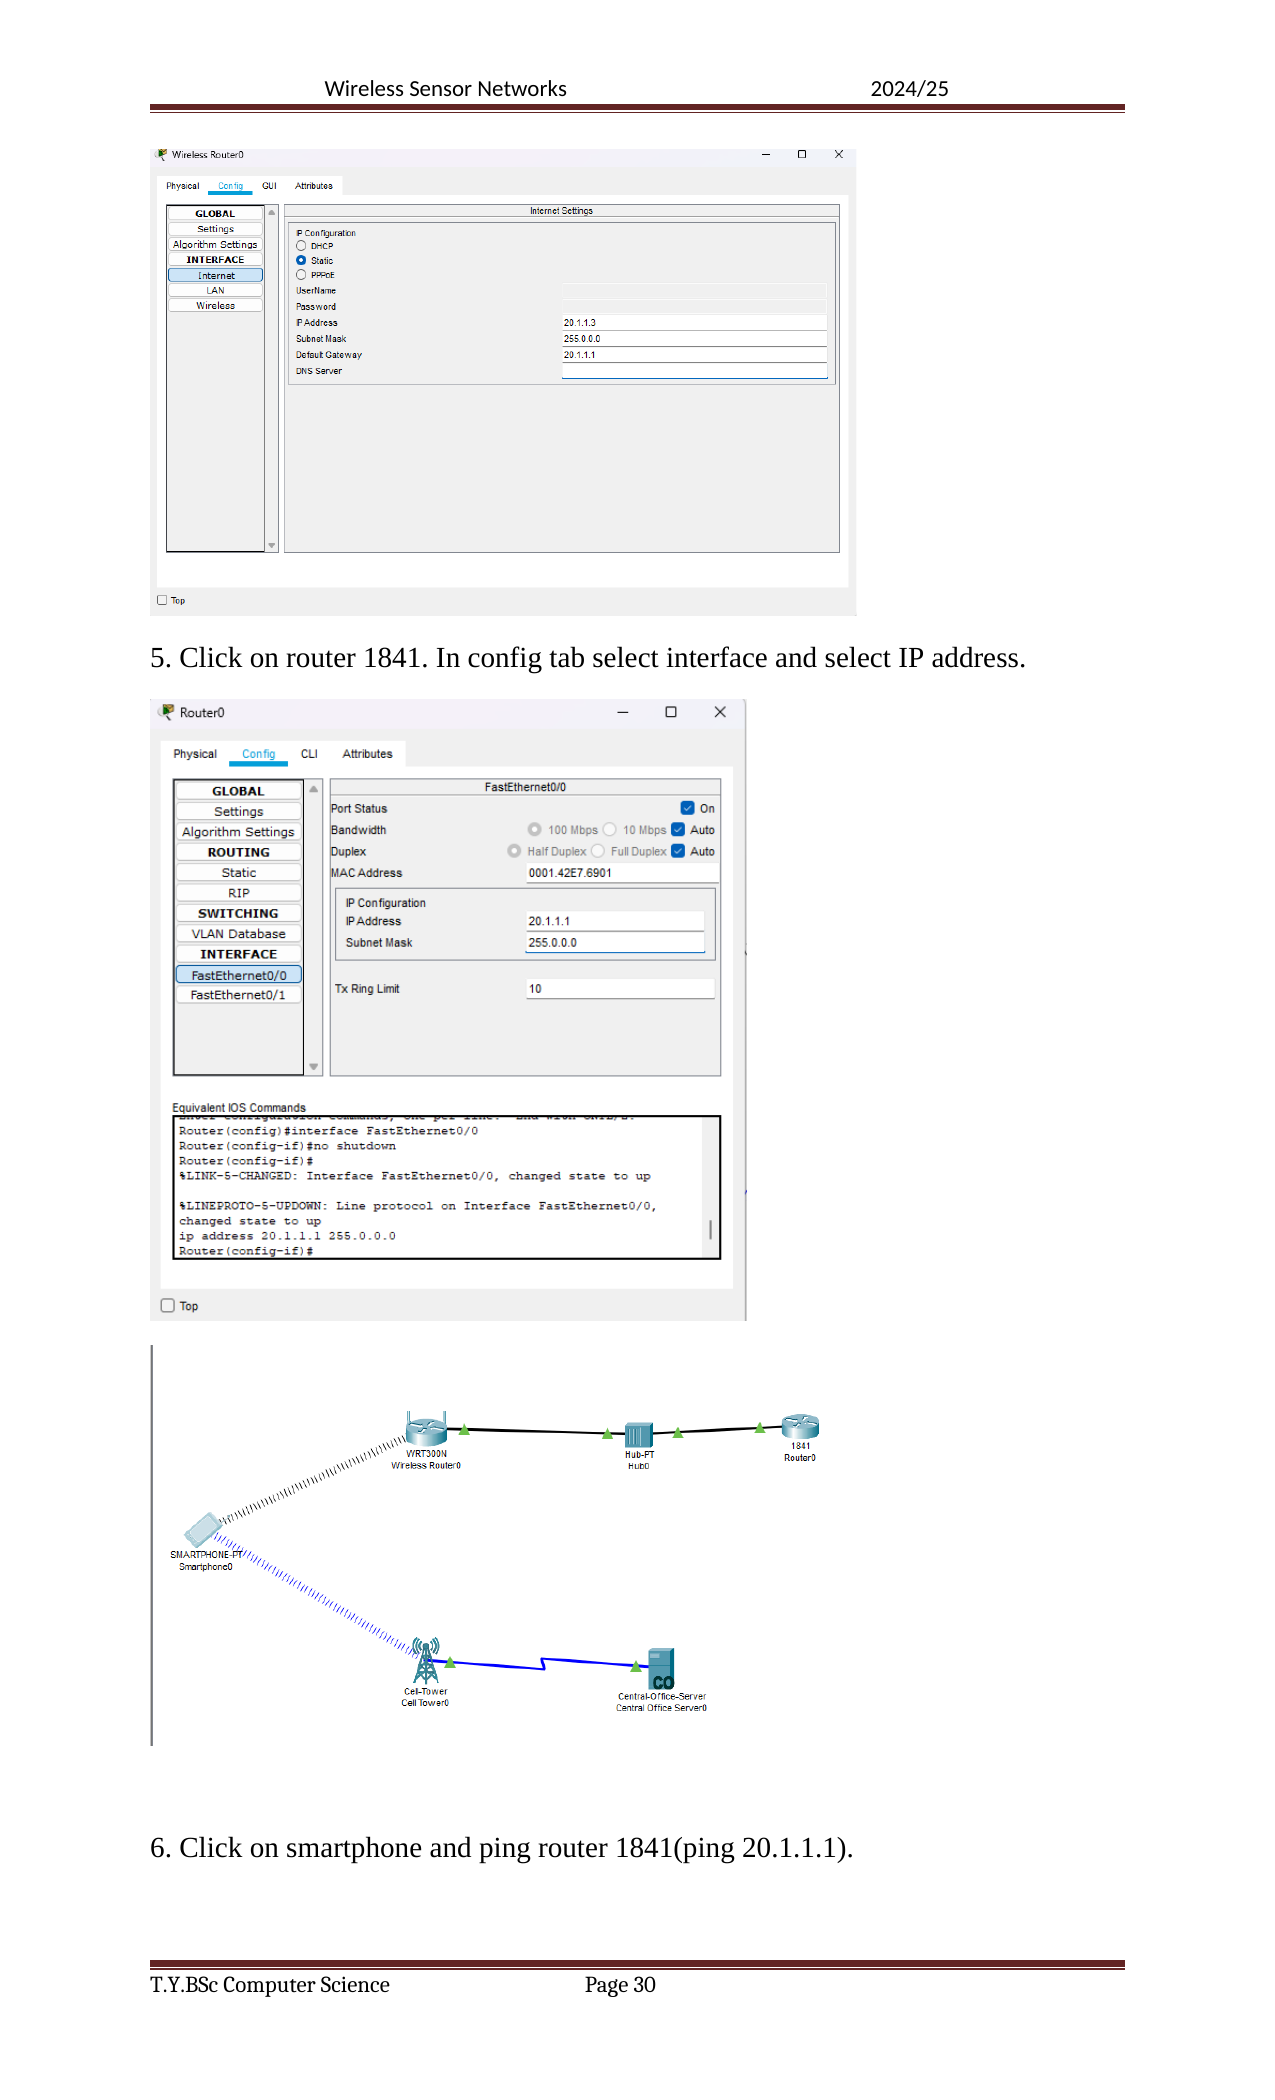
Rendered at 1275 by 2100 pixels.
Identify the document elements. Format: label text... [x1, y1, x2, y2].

list Click on smartphone and ping router 1841(ping 20.1.1.1). [150, 1830, 1125, 1864]
picture [150, 699, 747, 1321]
list Click on router 1841. In config tab select interface and select IP address. [150, 640, 1125, 674]
picture [150, 149, 857, 616]
picture [150, 1345, 859, 1746]
